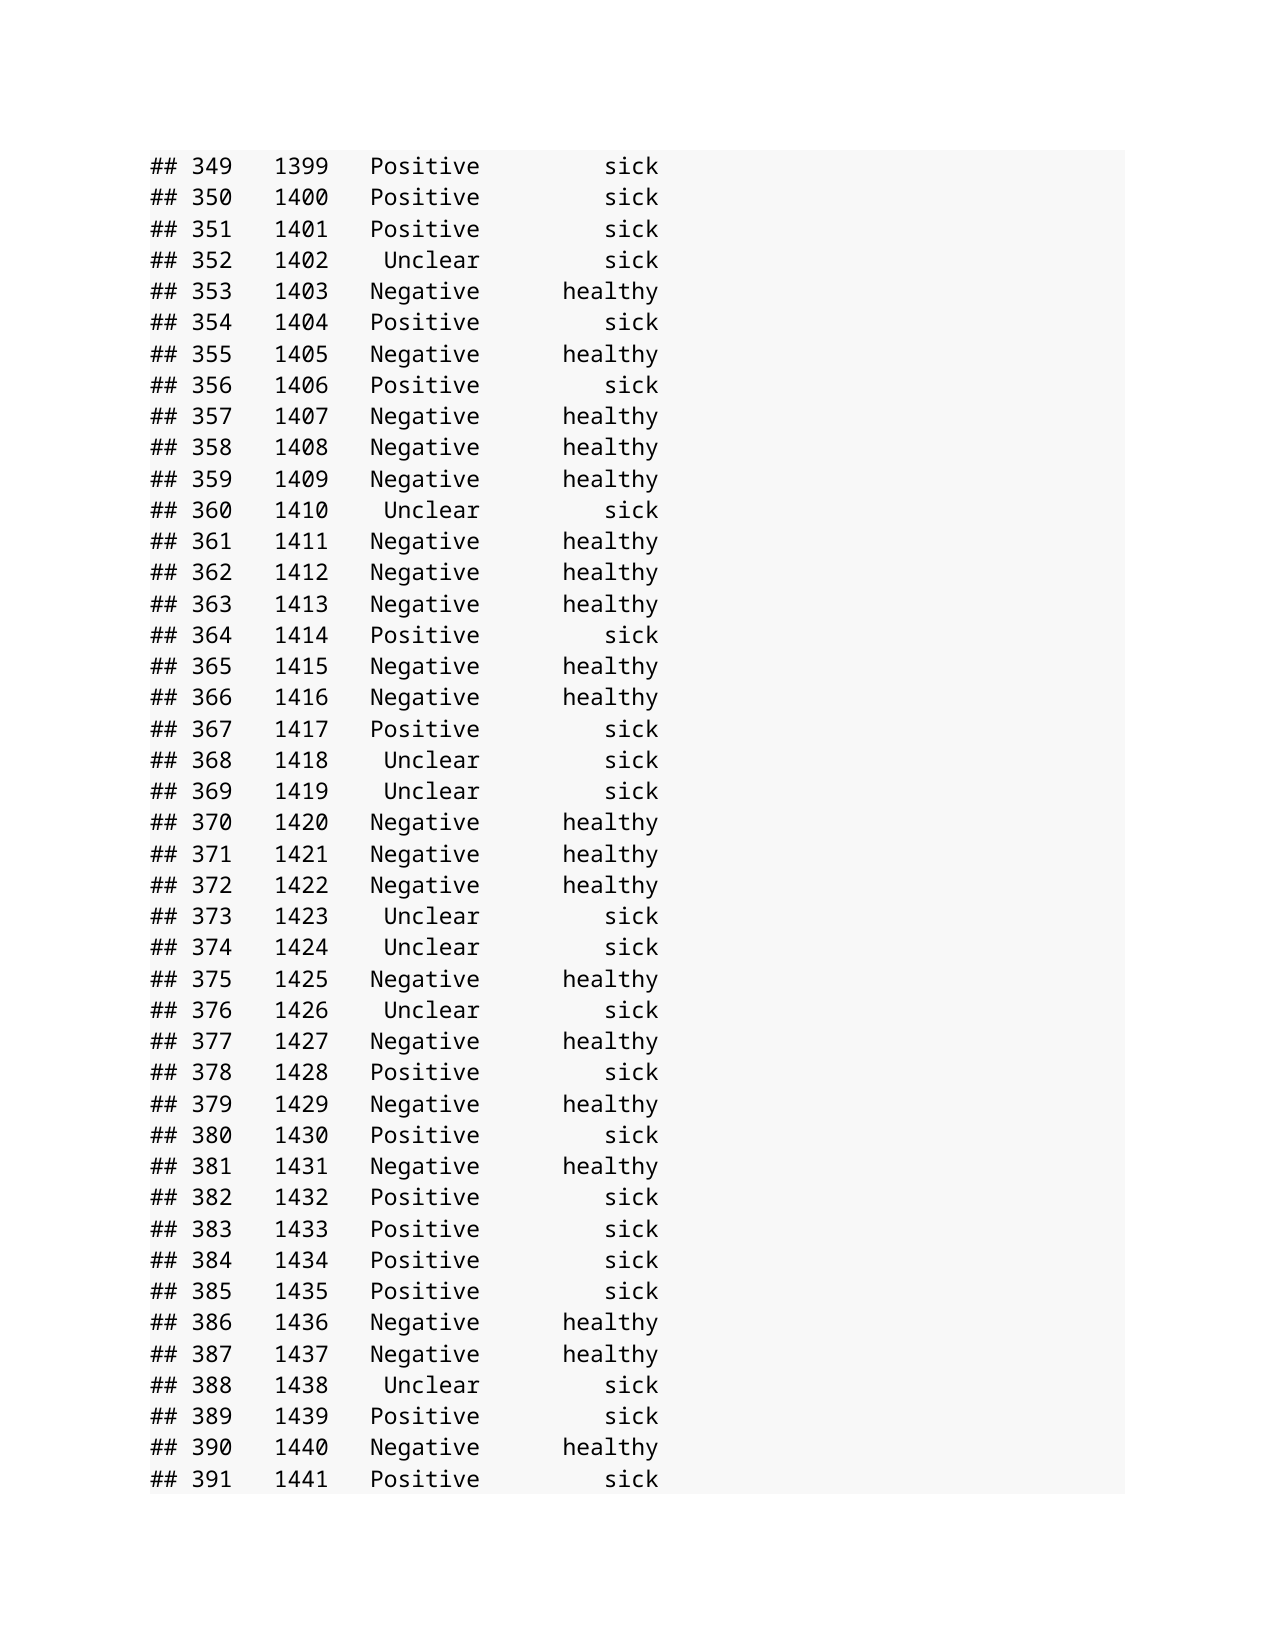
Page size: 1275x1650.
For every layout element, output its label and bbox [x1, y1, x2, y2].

text [150, 150, 1125, 1494]
